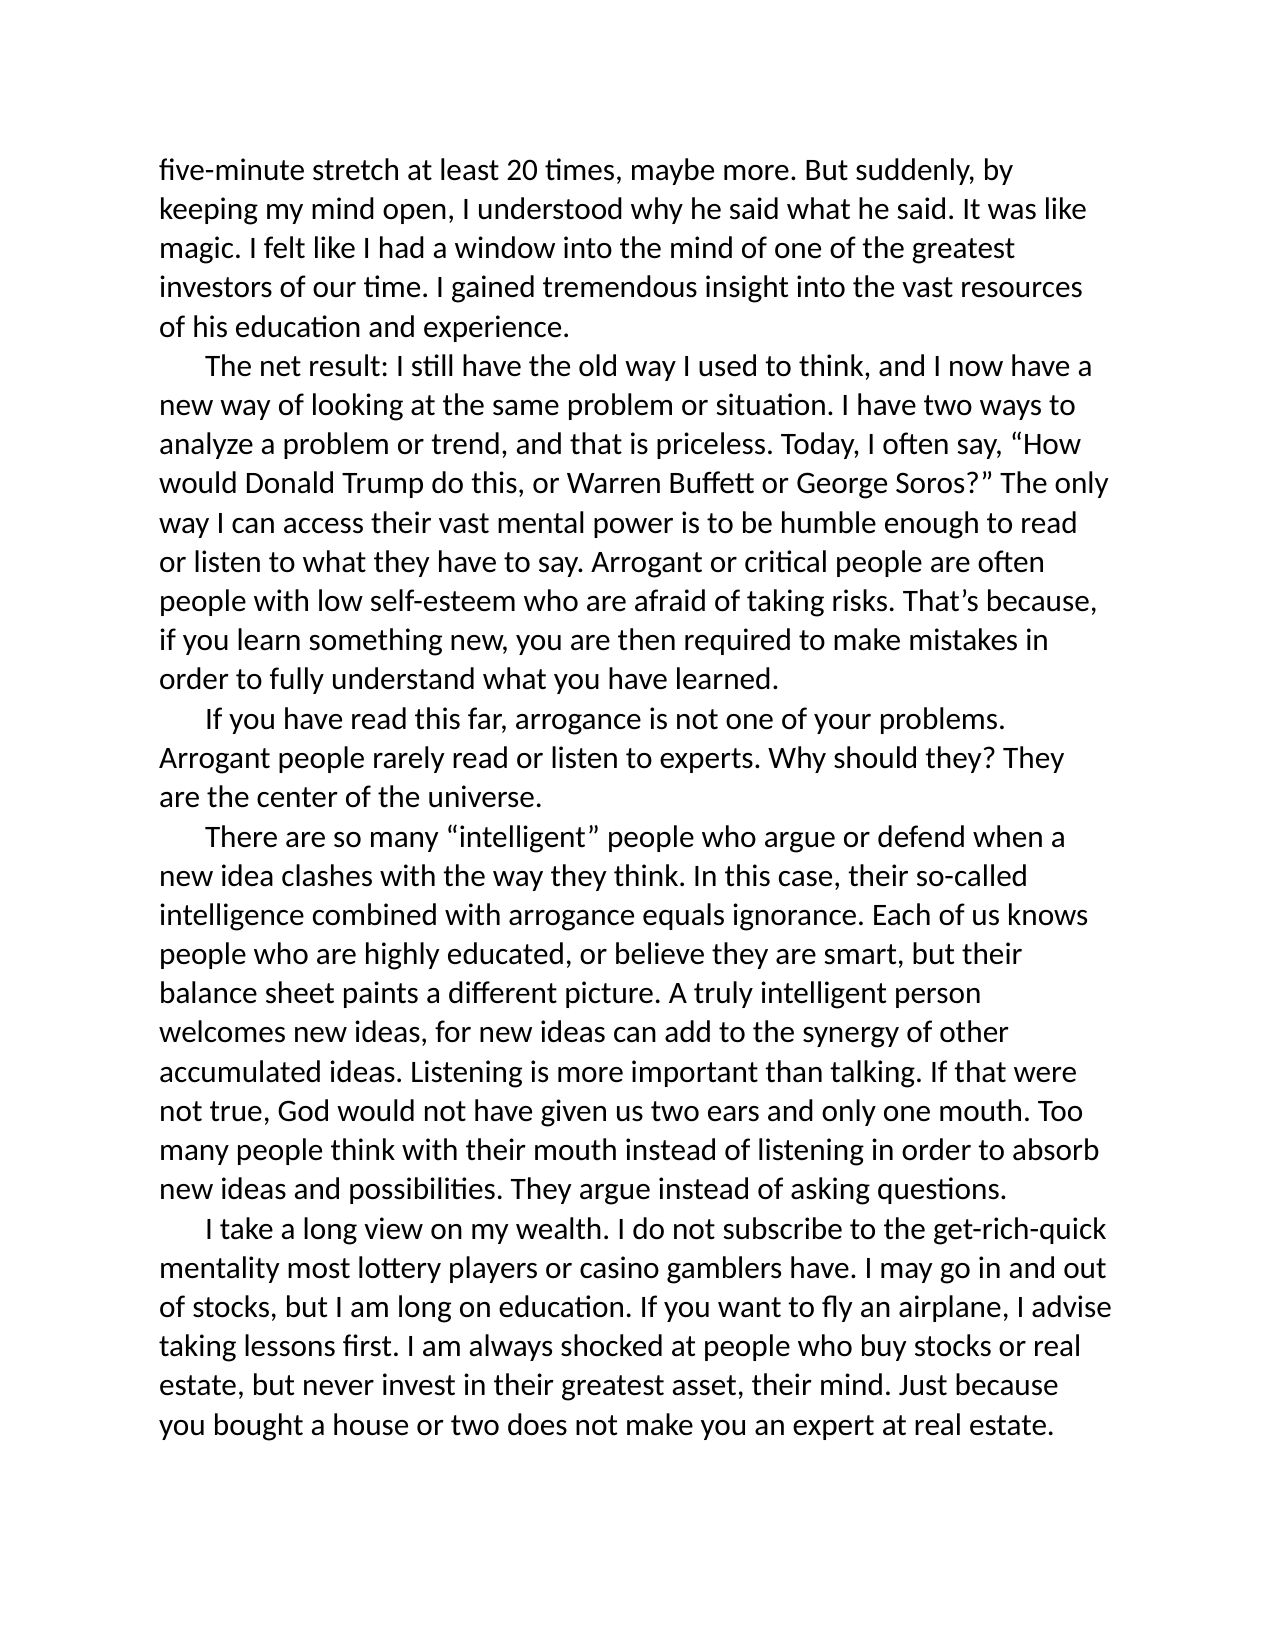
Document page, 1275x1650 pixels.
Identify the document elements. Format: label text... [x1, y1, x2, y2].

text If you have read this far, arrogance is not one of your problems. Arrogant people rarely read or listen to experts. Why should they? They are the center of the universe. [159, 699, 1113, 815]
text The net result: I still have the old way I used to think, and I now have a new way of looking at the same problem or situation. I have two ways to analyze a problem or trend, and that is priceless. Today, I often say, “How would Donald Trump do this, or Warren Buffett or George Soros?” The only way I can access their vast mental power is to be humble enough to read or listen to what they have to say. Arrogant or critical people are often people with low self-esteem who are afraid of taking risks. That’s because, if you learn something new, you are then required to make mistakes in order to fully understand what you have learned. [159, 346, 1113, 698]
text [159, 150, 1113, 345]
text I take a long view on my wealth. I do not subscribe to the get-rich-quick mentality most lottery players or casino gamblers have. I may go in and out of stocks, but I am long on education. If you want to fly an airplane, I advise taking lessons first. I am always shocked at people who buy stocks or real estate, but never invest in their greatest asset, their mind. Just because you bought a house or two does not make you an expert at real estate. [159, 1209, 1113, 1443]
text There are so many “intelligent” people who argue or defend when a new idea clashes with the way they think. In this case, their so-called intelligence combined with arrogance equals ignorance. Each of us knows people who are highly educated, or believe they are smart, but their balance sheet paints a different picture. A truly intelligent person welcomes new ideas, for new ideas can add to the synergy of other accumulated ideas. Listening is more important than talking. If that were not true, God would not have given us two ears and only one mouth. Too many people think with their mouth instead of listening in order to absorb new ideas and possibilities. They argue instead of asking questions. [159, 817, 1113, 1207]
